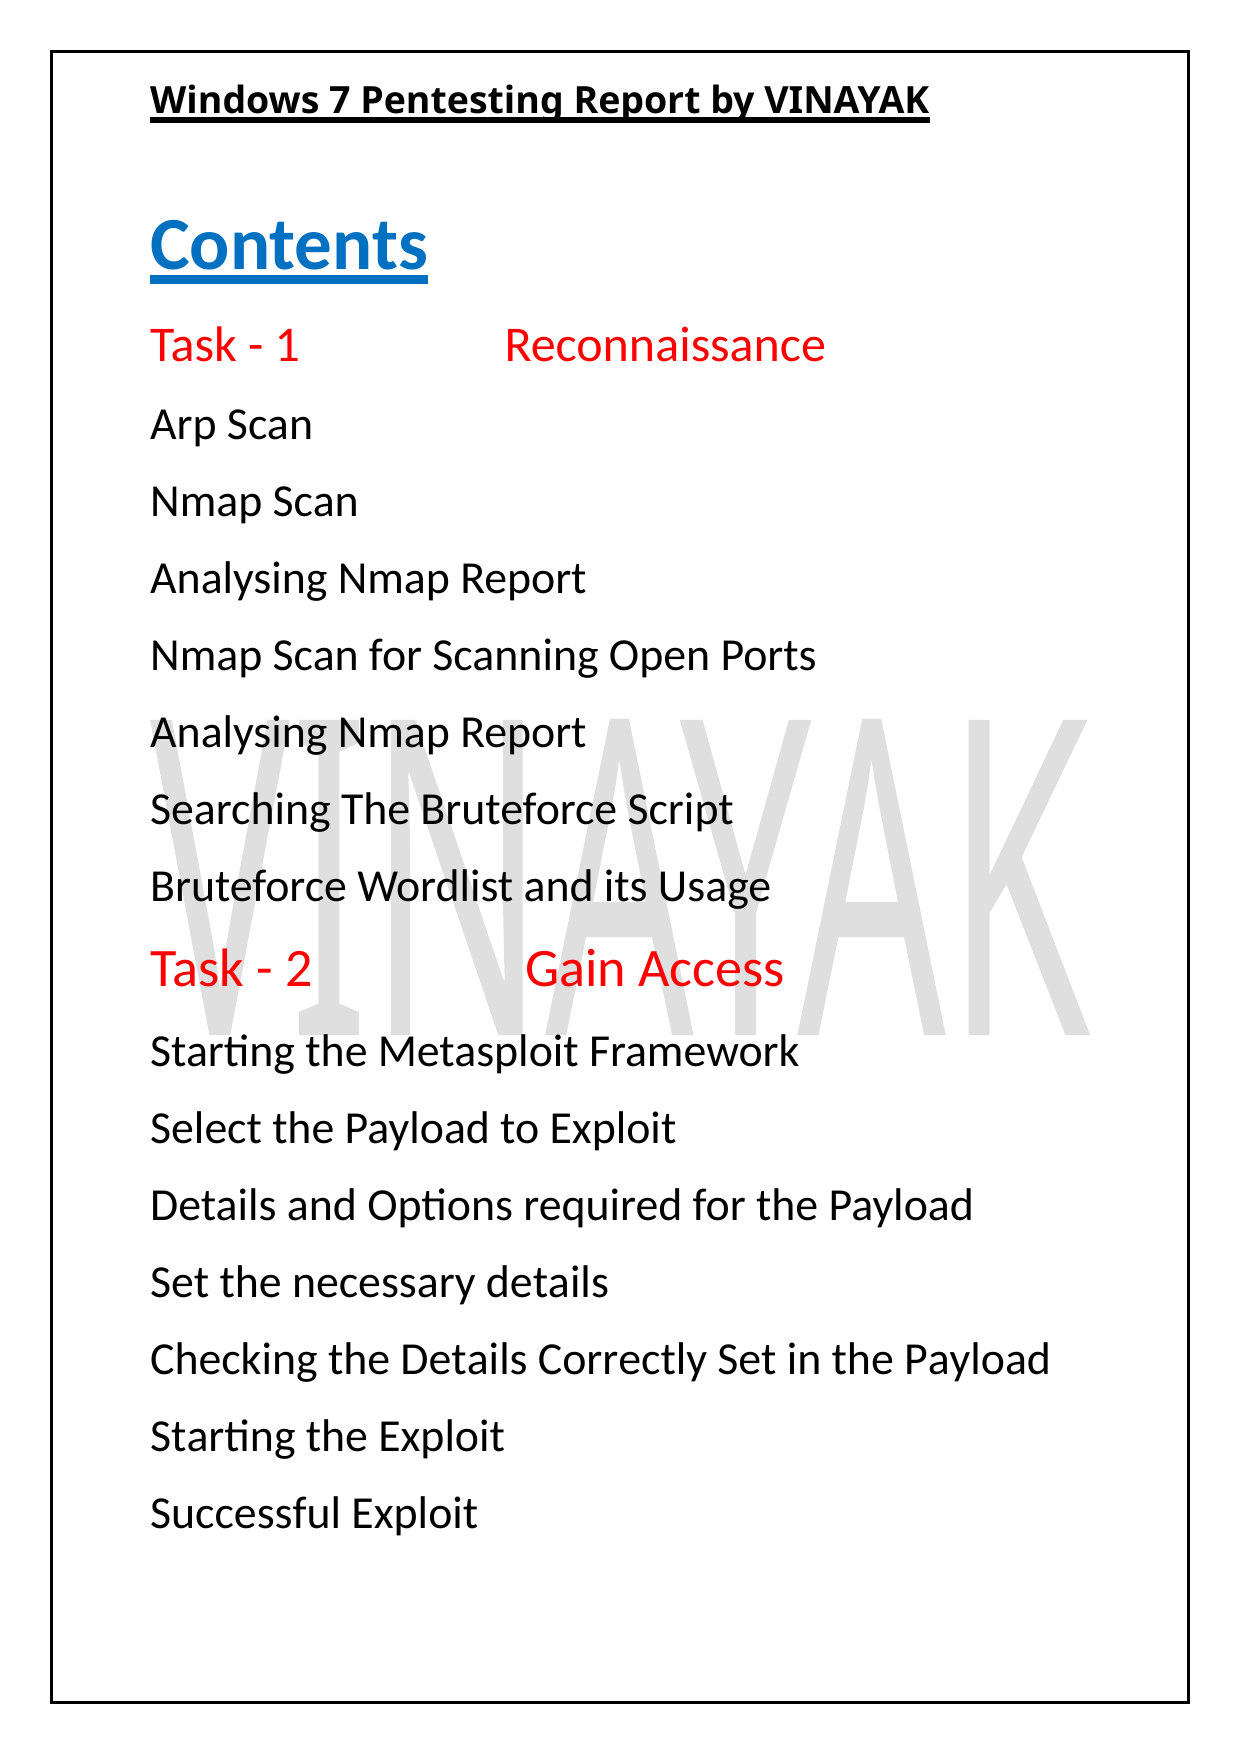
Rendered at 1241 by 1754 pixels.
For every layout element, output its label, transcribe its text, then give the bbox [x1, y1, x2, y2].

text Analysing Nmap Report [150, 703, 1090, 759]
text Successful Exploit [150, 1484, 1090, 1539]
text Task - 1 Reconnaissance [150, 312, 1090, 373]
text Starting the Metasploit Framework [150, 1022, 1090, 1078]
text Starting the Exploit [150, 1407, 1090, 1463]
text Searching The Bruteforce Script [150, 780, 1090, 836]
text Nmap Scan for Scanning Open Ports [150, 626, 1090, 682]
text Arp Scan [150, 395, 1090, 451]
text Contents [150, 197, 1090, 288]
text Nmap Scan [150, 472, 1090, 528]
text Checking the Details Correctly Set in the Payload [150, 1330, 1090, 1386]
text Set the necessary details [150, 1253, 1090, 1309]
text Analysing Nmap Report [150, 549, 1090, 605]
text Bruteforce Wordlist and its Usage [150, 857, 1090, 913]
text Task - 2 Gain Access [150, 934, 1090, 1000]
text Details and Options required for the Payload [150, 1176, 1090, 1232]
text Select the Payload to Exploit [150, 1099, 1090, 1155]
